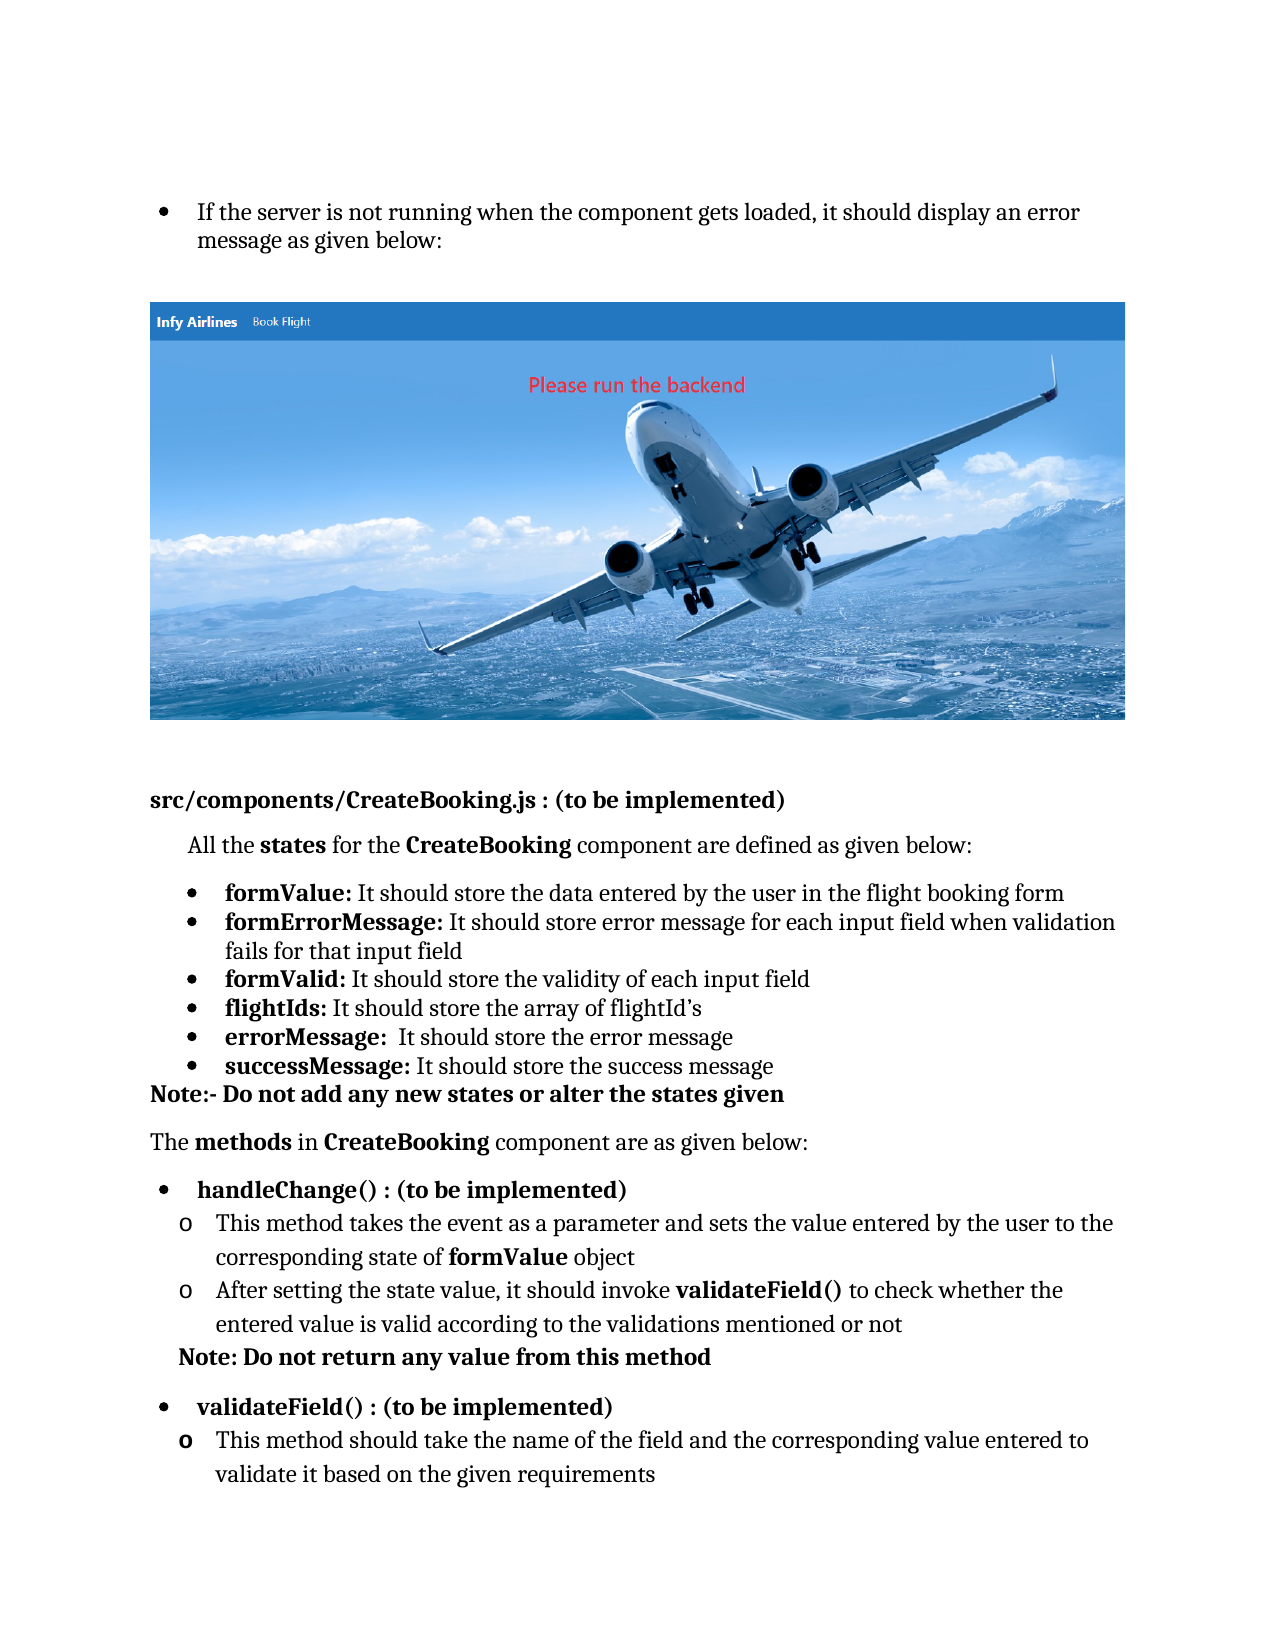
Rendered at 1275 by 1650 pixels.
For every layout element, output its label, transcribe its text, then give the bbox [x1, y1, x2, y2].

text src/components/CreateBooking.js : (to be implemented) [150, 786, 1125, 815]
list formValid: It should store the validity of each input field [187, 965, 1125, 994]
list After setting the state value, it should invoke validateField() to check whether the entered value is valid according to the validations mentioned or not [178, 1276, 1125, 1339]
text Note:- Do not add any new states or alter the states given [150, 1080, 1125, 1109]
list validateField() : (to be implemented) [159, 1393, 1125, 1422]
list This method takes the event as a parameter and sets the value entered by the user to the corresponding state of formValue object [178, 1209, 1125, 1272]
picture [150, 302, 1125, 720]
text Note: Do not return any value from this method [150, 1343, 1125, 1372]
list This method should take the name of the field and the corresponding value entered to validate it based on the given requirements [178, 1426, 1125, 1489]
text All the states for the CreateBooking component are defined as given below: [187, 831, 1125, 860]
list flightIds: It should store the array of flightId’s [187, 994, 1125, 1023]
list If the server is not running when the component gets loaded, it should display an error message as given below: [159, 198, 1125, 255]
list successMessage: It should store the success message [187, 1052, 1125, 1080]
list errorMessage: It should store the error message [187, 1023, 1125, 1052]
text The methods in CreateBooking component are as given below: [150, 1128, 1125, 1157]
list handleChange() : (to be implemented) [159, 1176, 1125, 1204]
list formValue: It should store the data entered by the user in the flight booking form [187, 879, 1125, 908]
list formErrorMessage: It should store error message for each input field when validation fails for that input field [187, 908, 1125, 965]
